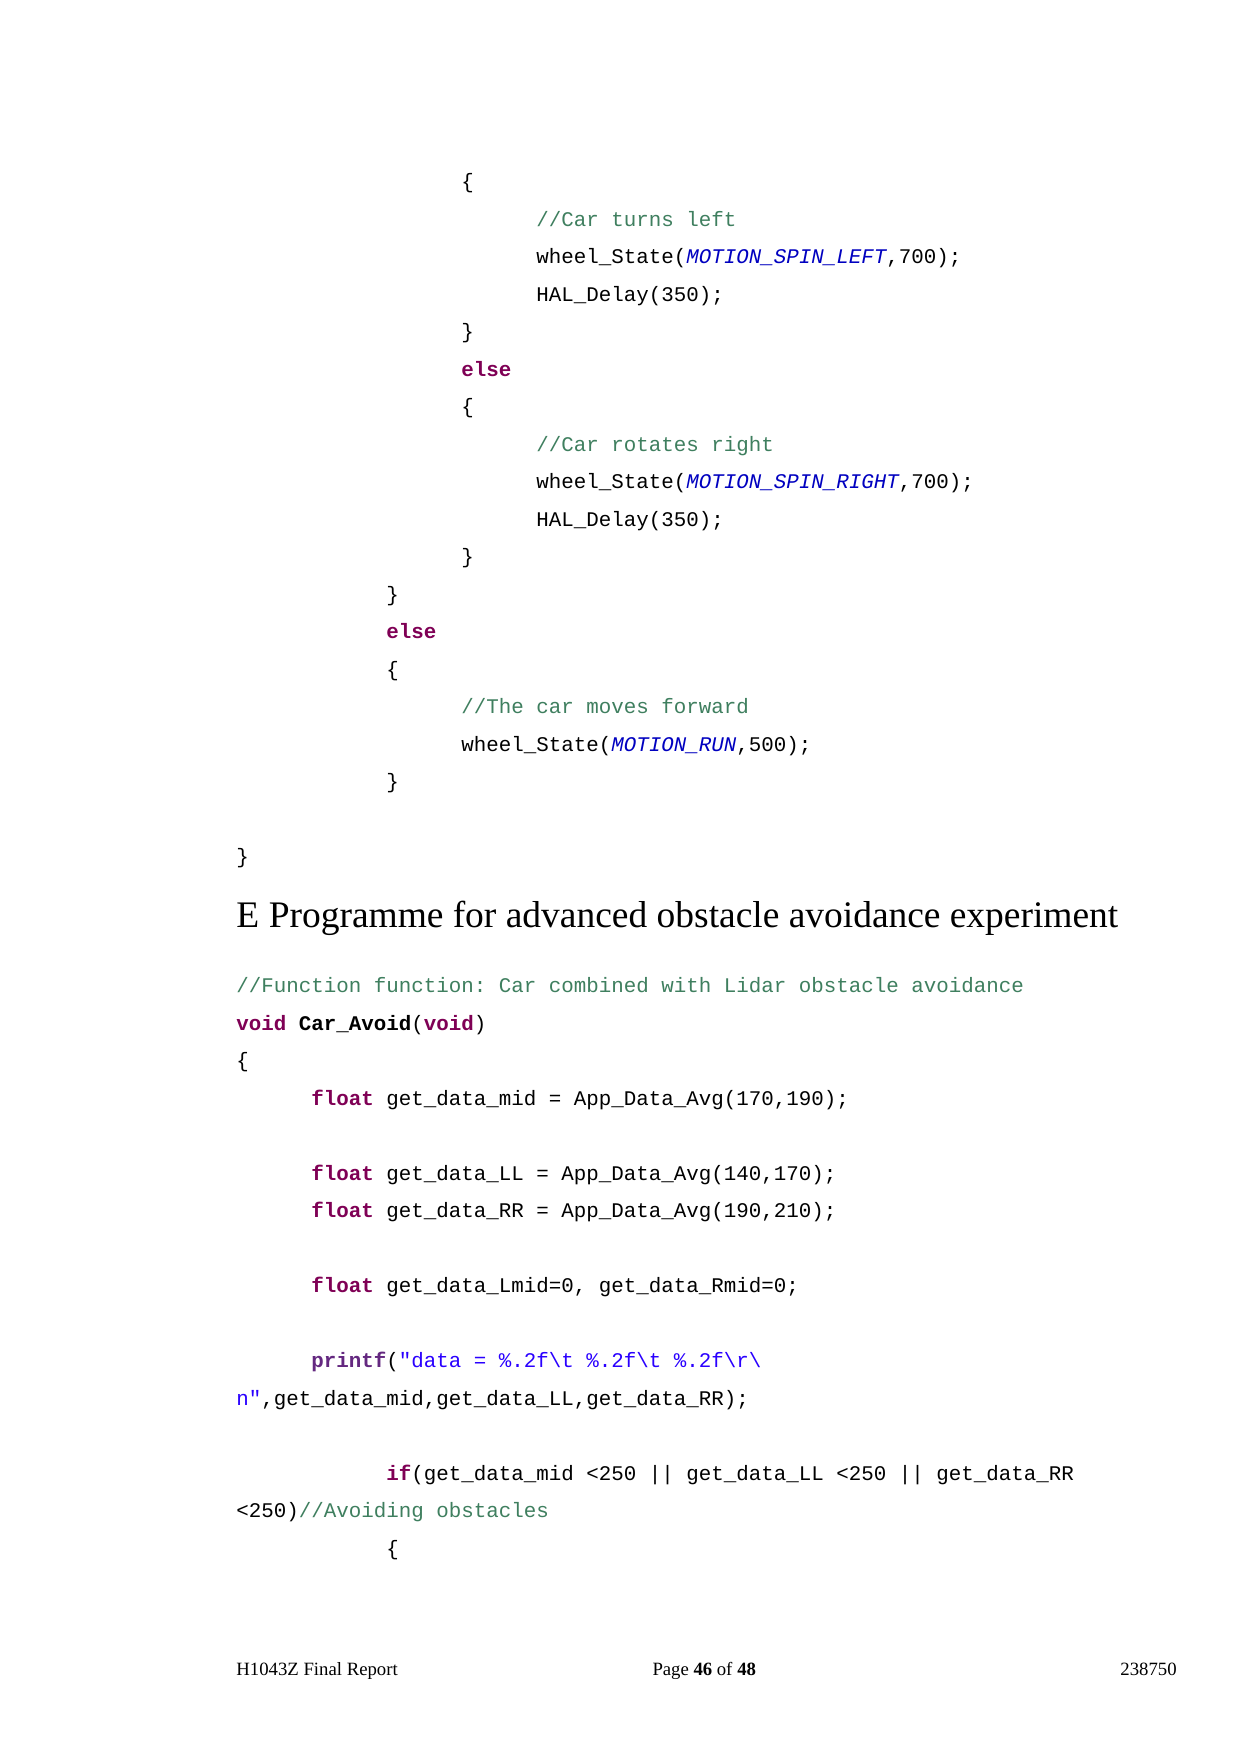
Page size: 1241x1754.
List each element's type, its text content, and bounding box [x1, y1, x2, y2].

text float get_data_Lmid=0, get_data_Rmid=0; [236, 1269, 1152, 1306]
text } [236, 314, 1152, 352]
text float get_data_LL = App_Data_Avg(140,170); [236, 1156, 1152, 1194]
text //Car rotates right [236, 427, 1152, 464]
text { [236, 164, 1152, 202]
text HAL_Delay(350); [236, 502, 1152, 539]
text float get_data_RR = App_Data_Avg(190,210); [236, 1194, 1152, 1231]
text { [236, 1044, 1152, 1081]
text } [236, 764, 1152, 802]
text } [236, 839, 1152, 877]
text if(get_data_mid <250 || get_data_LL <250 || get_data_RR <250)//Avoiding obstacles [236, 1456, 1152, 1531]
text wheel_State(MOTION_SPIN_LEFT,700); [236, 239, 1152, 277]
text { [236, 652, 1152, 689]
text HAL_Delay(350); [236, 277, 1152, 314]
text //Function function: Car combined with Lidar obstacle avoidance [236, 969, 1152, 1006]
text printf("data = %.2f\t %.2f\t %.2f\r\n",get_data_mid,get_data_LL,get_data_RR); [236, 1344, 1152, 1419]
text { [236, 1531, 1152, 1569]
text float get_data_mid = App_Data_Avg(170,190); [236, 1081, 1152, 1119]
text E Programme for advanced obstacle avoidance experiment [236, 877, 1152, 952]
text { [236, 389, 1152, 427]
text void Car_Avoid(void) [236, 1006, 1152, 1044]
text else [236, 614, 1152, 652]
text wheel_State(MOTION_RUN,500); [236, 727, 1152, 764]
text } [236, 577, 1152, 614]
text else [236, 352, 1152, 389]
text } [236, 539, 1152, 577]
text //Car turns left [236, 202, 1152, 239]
text //The car moves forward [236, 689, 1152, 727]
text wheel_State(MOTION_SPIN_RIGHT,700); [236, 464, 1152, 502]
